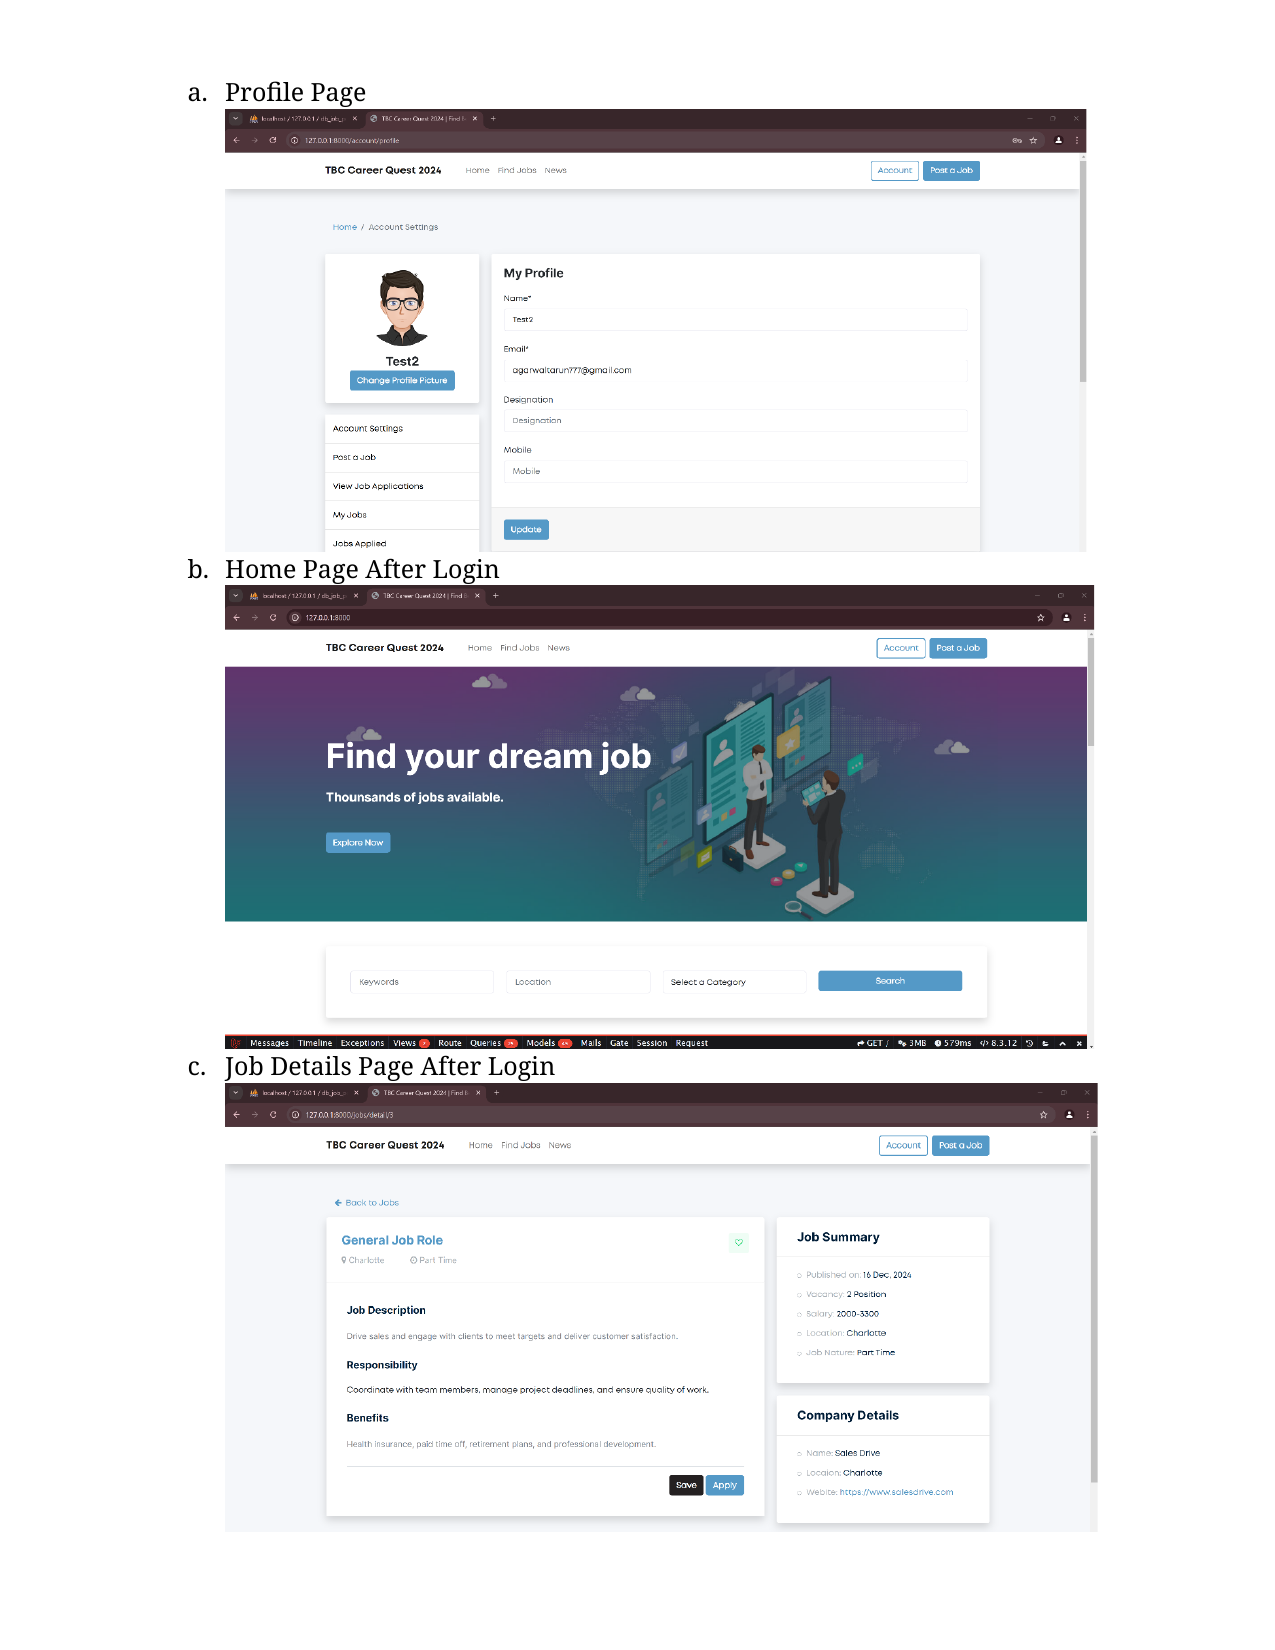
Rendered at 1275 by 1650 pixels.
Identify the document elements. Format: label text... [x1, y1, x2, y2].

picture [225, 1083, 1098, 1532]
list Job Details Page After Login [187, 1049, 1200, 1083]
picture [225, 585, 1095, 1049]
list Profile Page [187, 75, 1200, 109]
picture [225, 109, 1087, 552]
list Home Page After Login [187, 552, 1200, 586]
